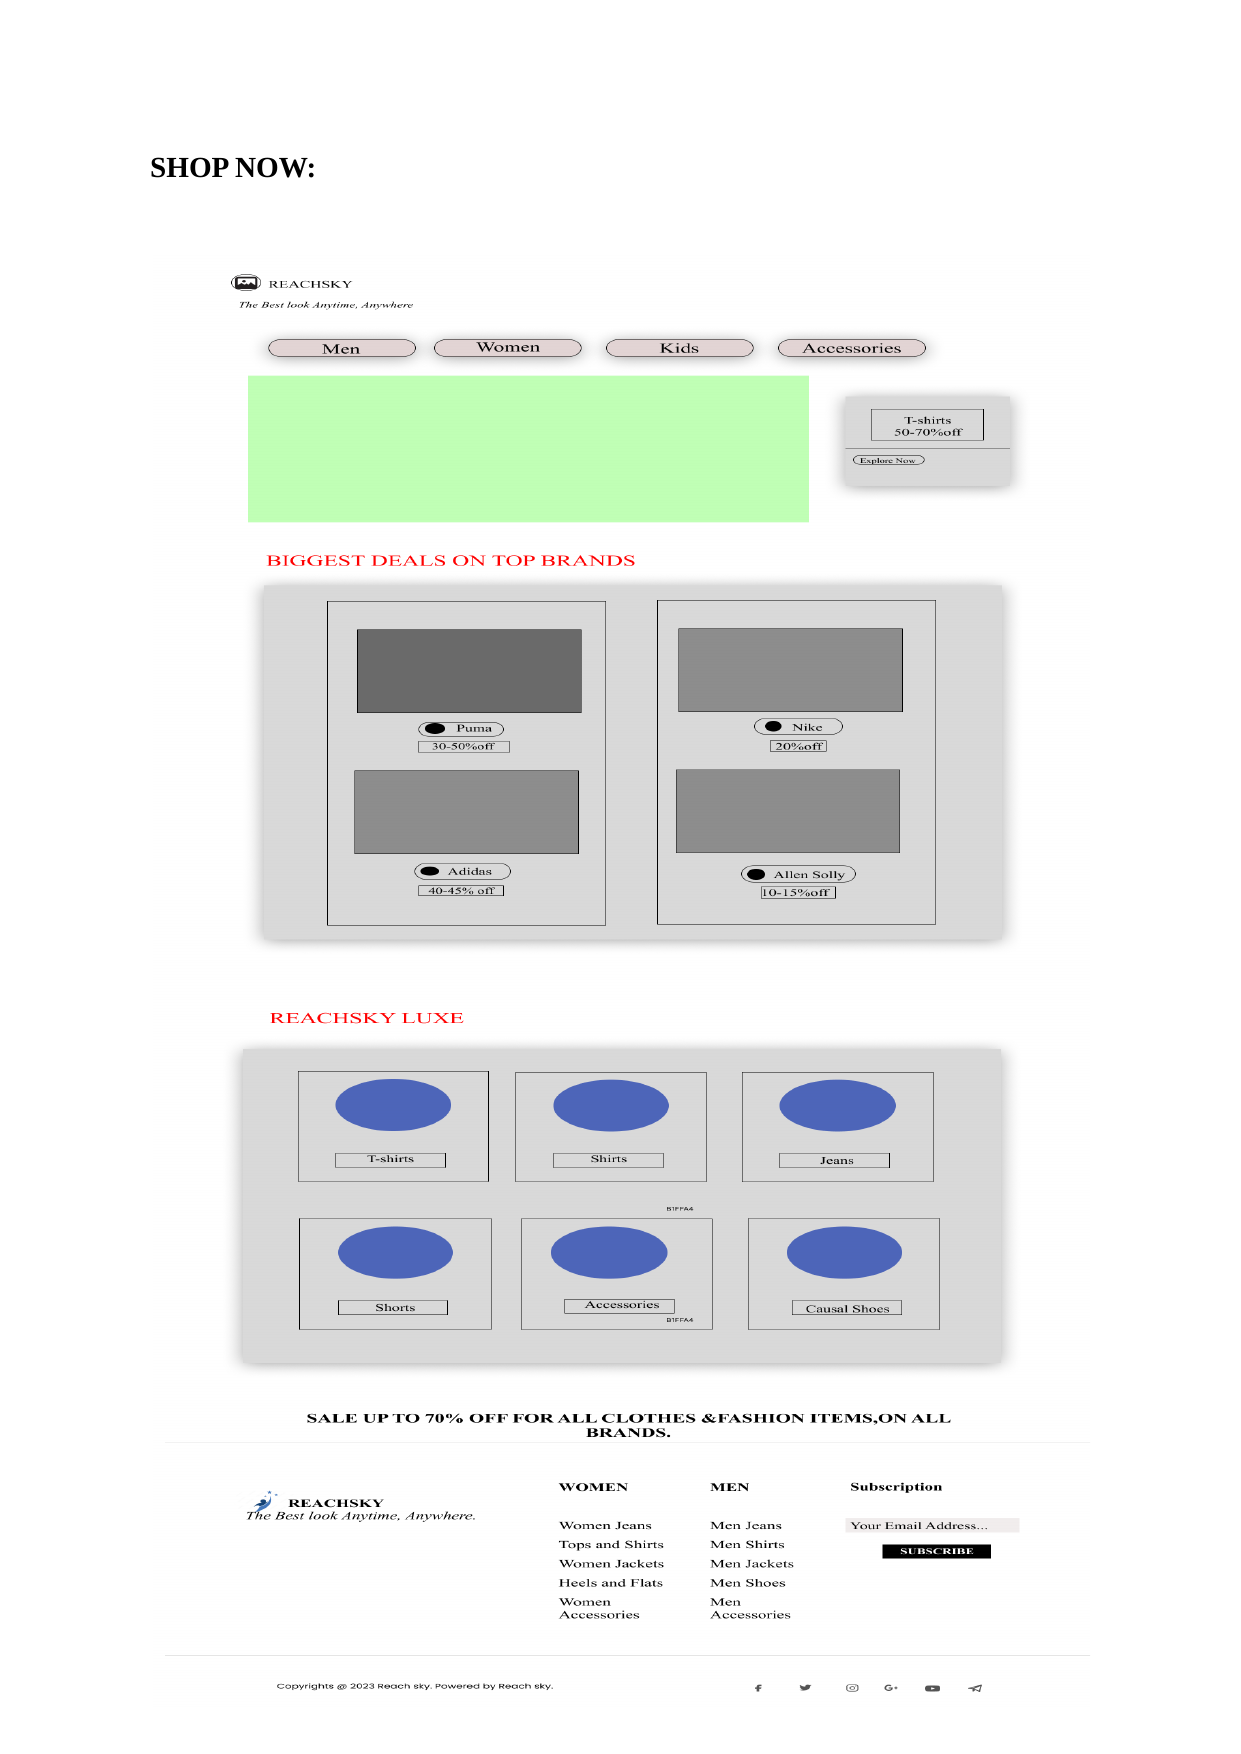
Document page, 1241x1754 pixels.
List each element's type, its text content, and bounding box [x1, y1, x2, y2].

text SHOP NOW: [150, 150, 1090, 183]
picture [152, 253, 1091, 1707]
